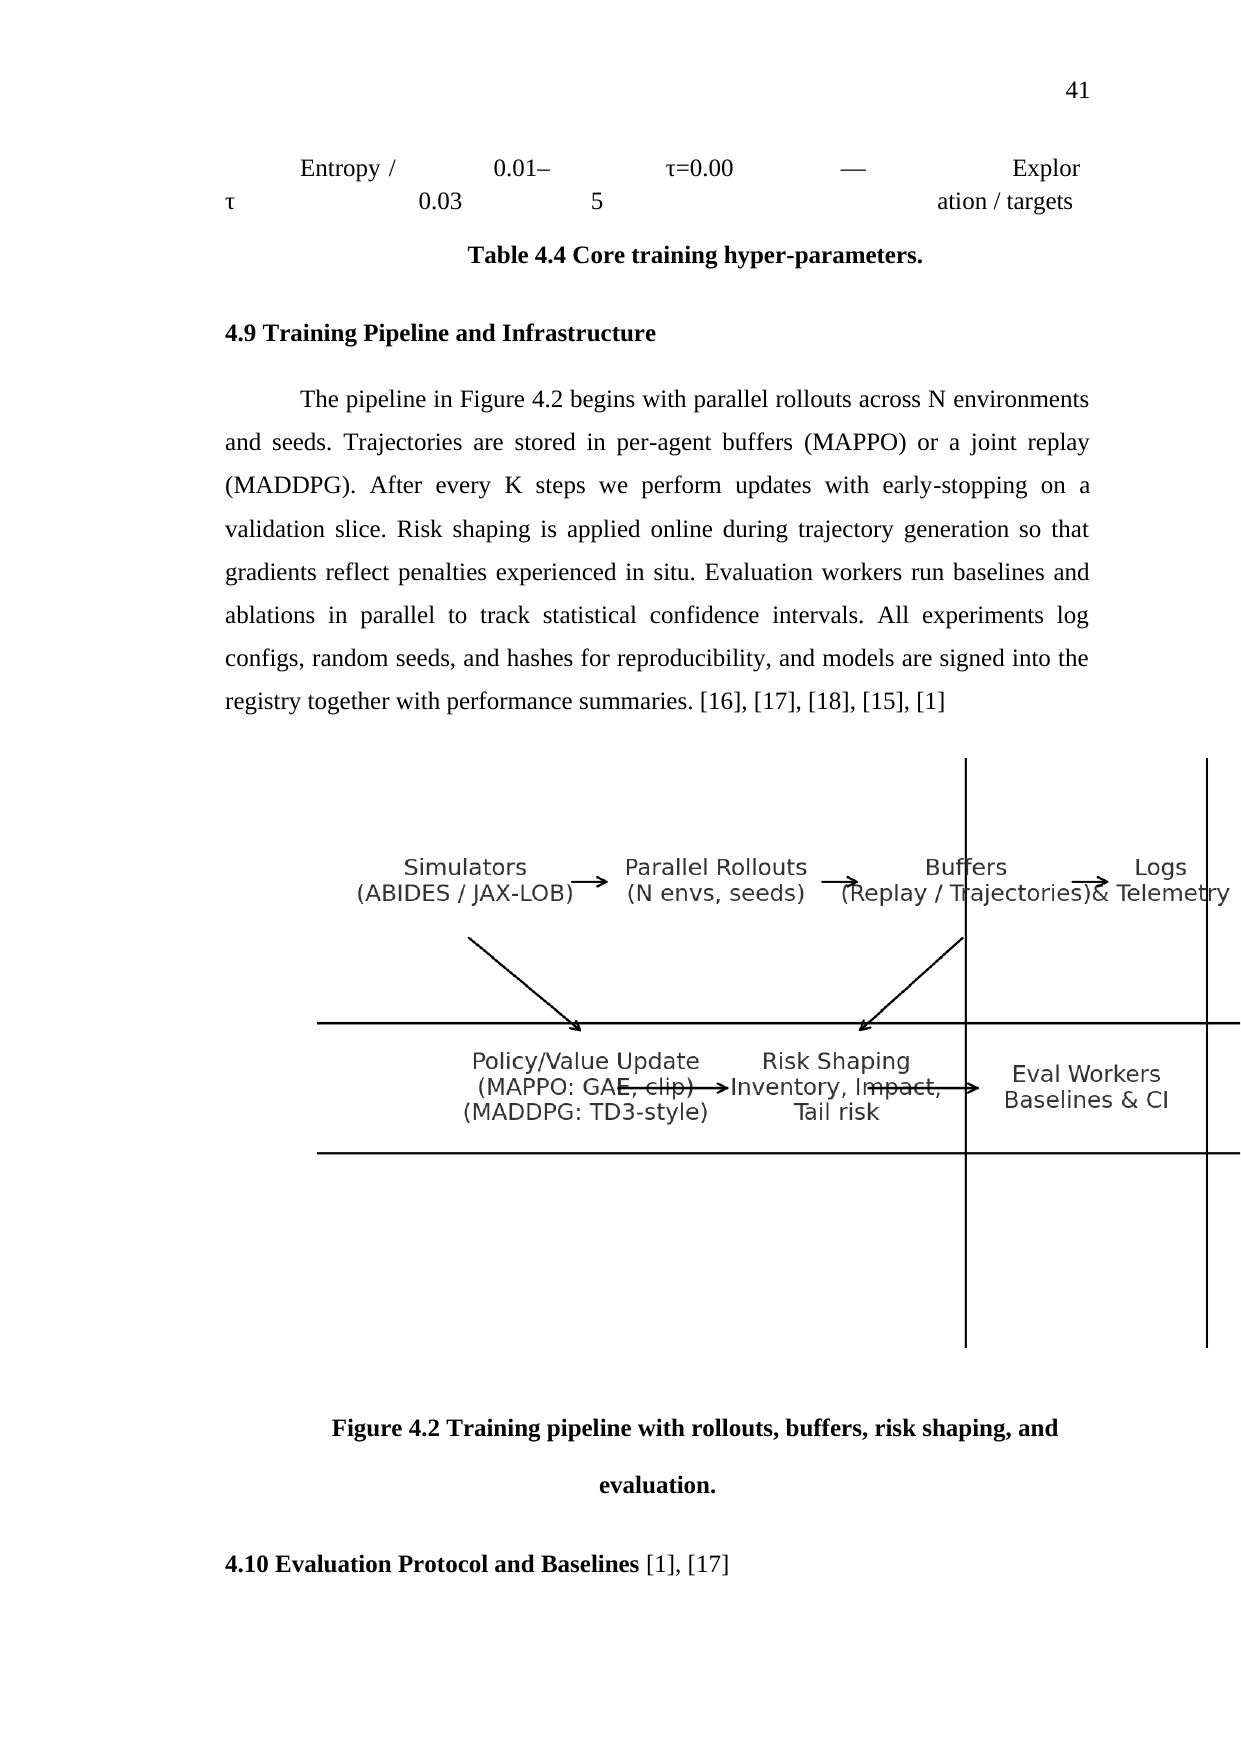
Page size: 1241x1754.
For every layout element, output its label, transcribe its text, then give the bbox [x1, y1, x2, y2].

picture [300, 741, 1241, 1364]
text 4.10 Evaluation Protocol and Baselines [1], [17] [225, 1549, 1090, 1577]
text The pipeline in Figure 4.2 begins with parallel rollouts across N environments and seeds. Trajectories are stored in per-agent buffers (MAPPO) or a joint replay (MADDPG). After every K steps we perform updates with early-stopping on a validation slice. Risk shaping is applied online during trajectory generation so that gradients reflect penalties experienced in situ. Evaluation workers run baselines and ablations in parallel to track statistical confidence intervals. All experiments log configs, random seeds, and hashes for reproducibility, and models are signed into the registry together with performance summaries. [16], [17], [18], [15], [1] [225, 384, 1090, 715]
table_cell 0.01–0.03 [407, 153, 579, 240]
text Figure 4.2 Training pipeline with rollouts, buffers, risk shaping, and evaluation. [225, 1413, 1090, 1499]
table_cell τ=0.005 [579, 153, 754, 240]
table_cell — [754, 153, 926, 240]
table_cell Exploration / targets [926, 153, 1102, 240]
text 4.9 Training Pipeline and Infrastructure [225, 318, 1090, 347]
text Table 4.4 Core training hyper-parameters. [225, 240, 1090, 269]
table_cell Entropy / τ [214, 153, 407, 240]
